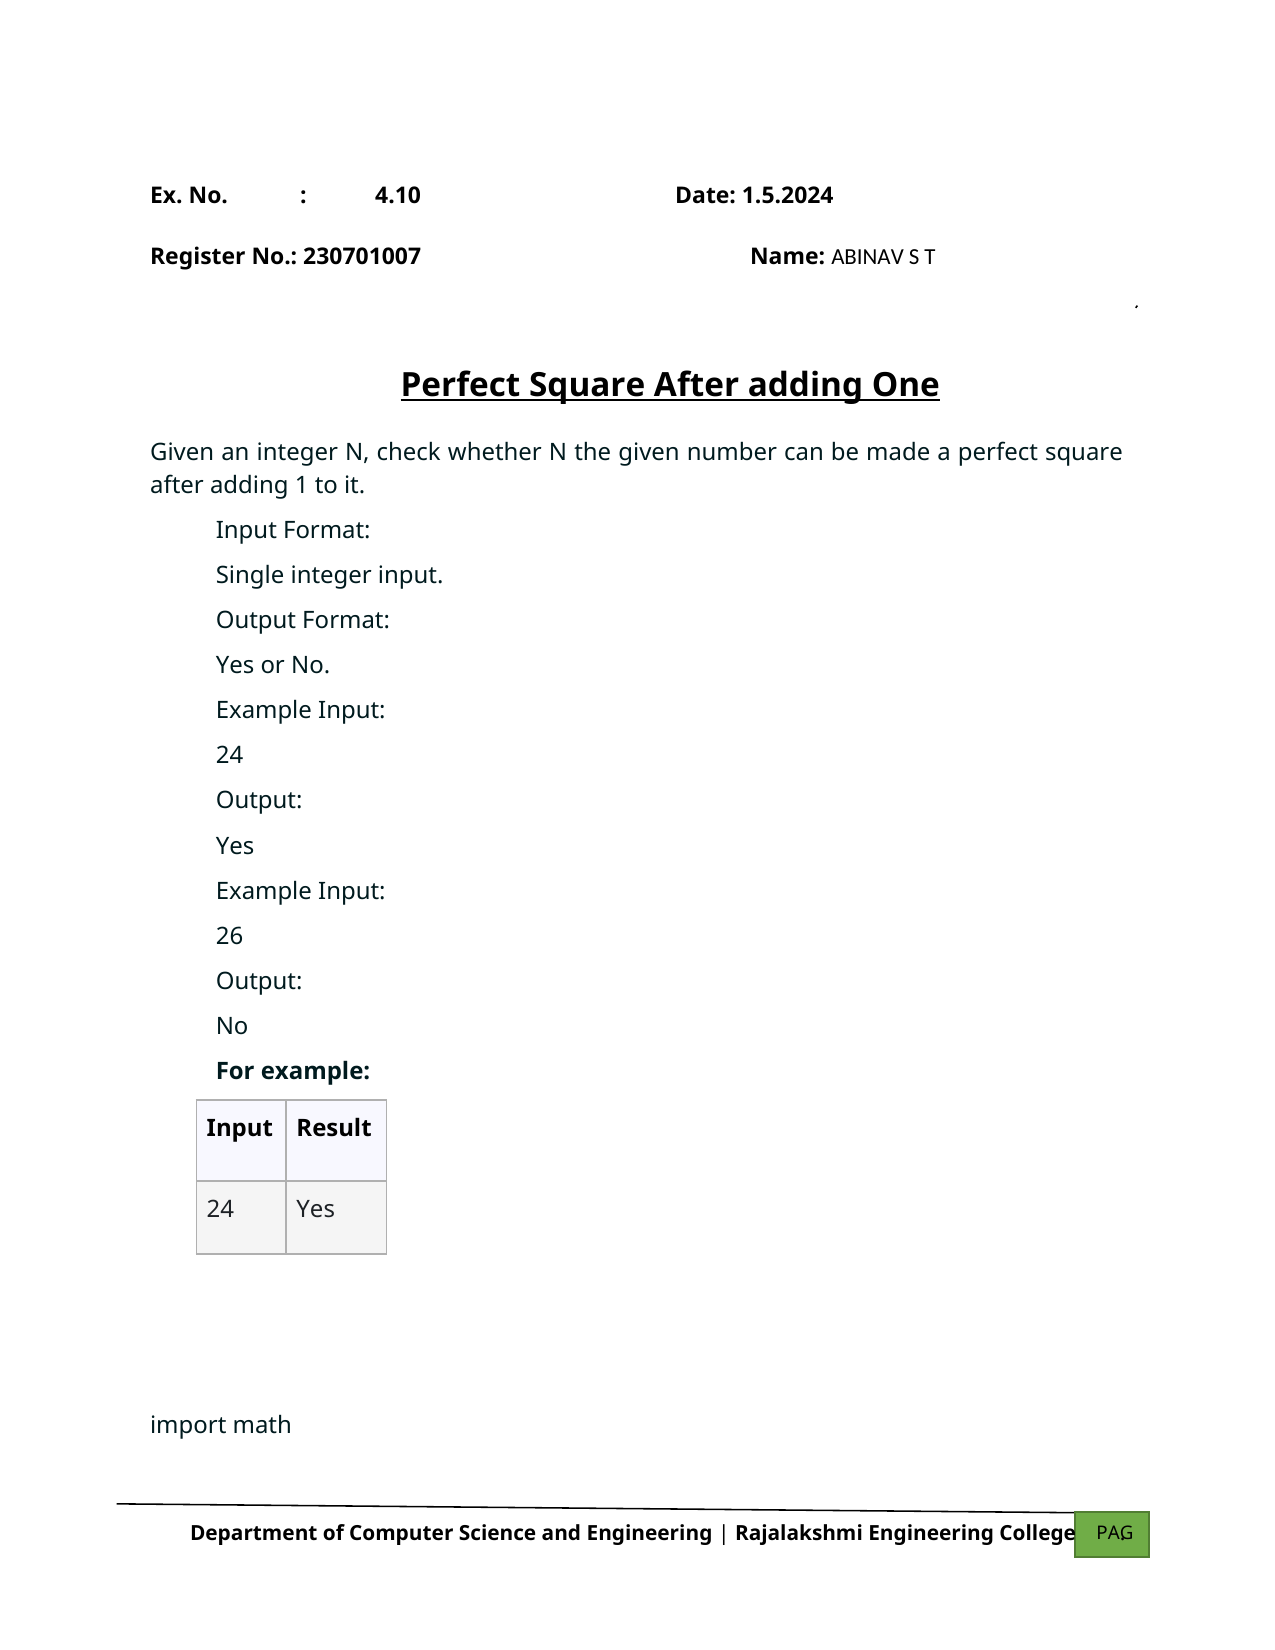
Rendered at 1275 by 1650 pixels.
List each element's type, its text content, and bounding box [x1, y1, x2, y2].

text Register No.: 230701007 Name: ABINAV S T [150, 239, 1125, 271]
text Yes [216, 828, 1125, 861]
text Input Format: [216, 513, 1125, 545]
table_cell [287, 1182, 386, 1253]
text Yes or No. [216, 648, 1125, 681]
text Given an integer N, check whether N the given number can be made a perfect square after adding 1 to it. [150, 435, 1125, 500]
text import math [150, 1407, 1125, 1440]
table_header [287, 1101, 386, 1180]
text Example Input: [216, 873, 1125, 906]
text Output Format: [216, 603, 1125, 636]
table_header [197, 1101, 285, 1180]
text 24 [216, 738, 1125, 771]
text Example Input: [216, 693, 1125, 726]
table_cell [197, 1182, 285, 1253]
text 26 [216, 919, 1125, 951]
text Single integer input. [216, 558, 1125, 590]
text Output: [216, 964, 1125, 996]
text No [216, 1009, 1125, 1041]
text Output: [216, 783, 1125, 816]
text Perfect Square After adding One [216, 360, 1125, 406]
text For example: [216, 1054, 1125, 1087]
text Ex. No. : 4.10 Date: 1.5.2024 [150, 179, 1125, 210]
